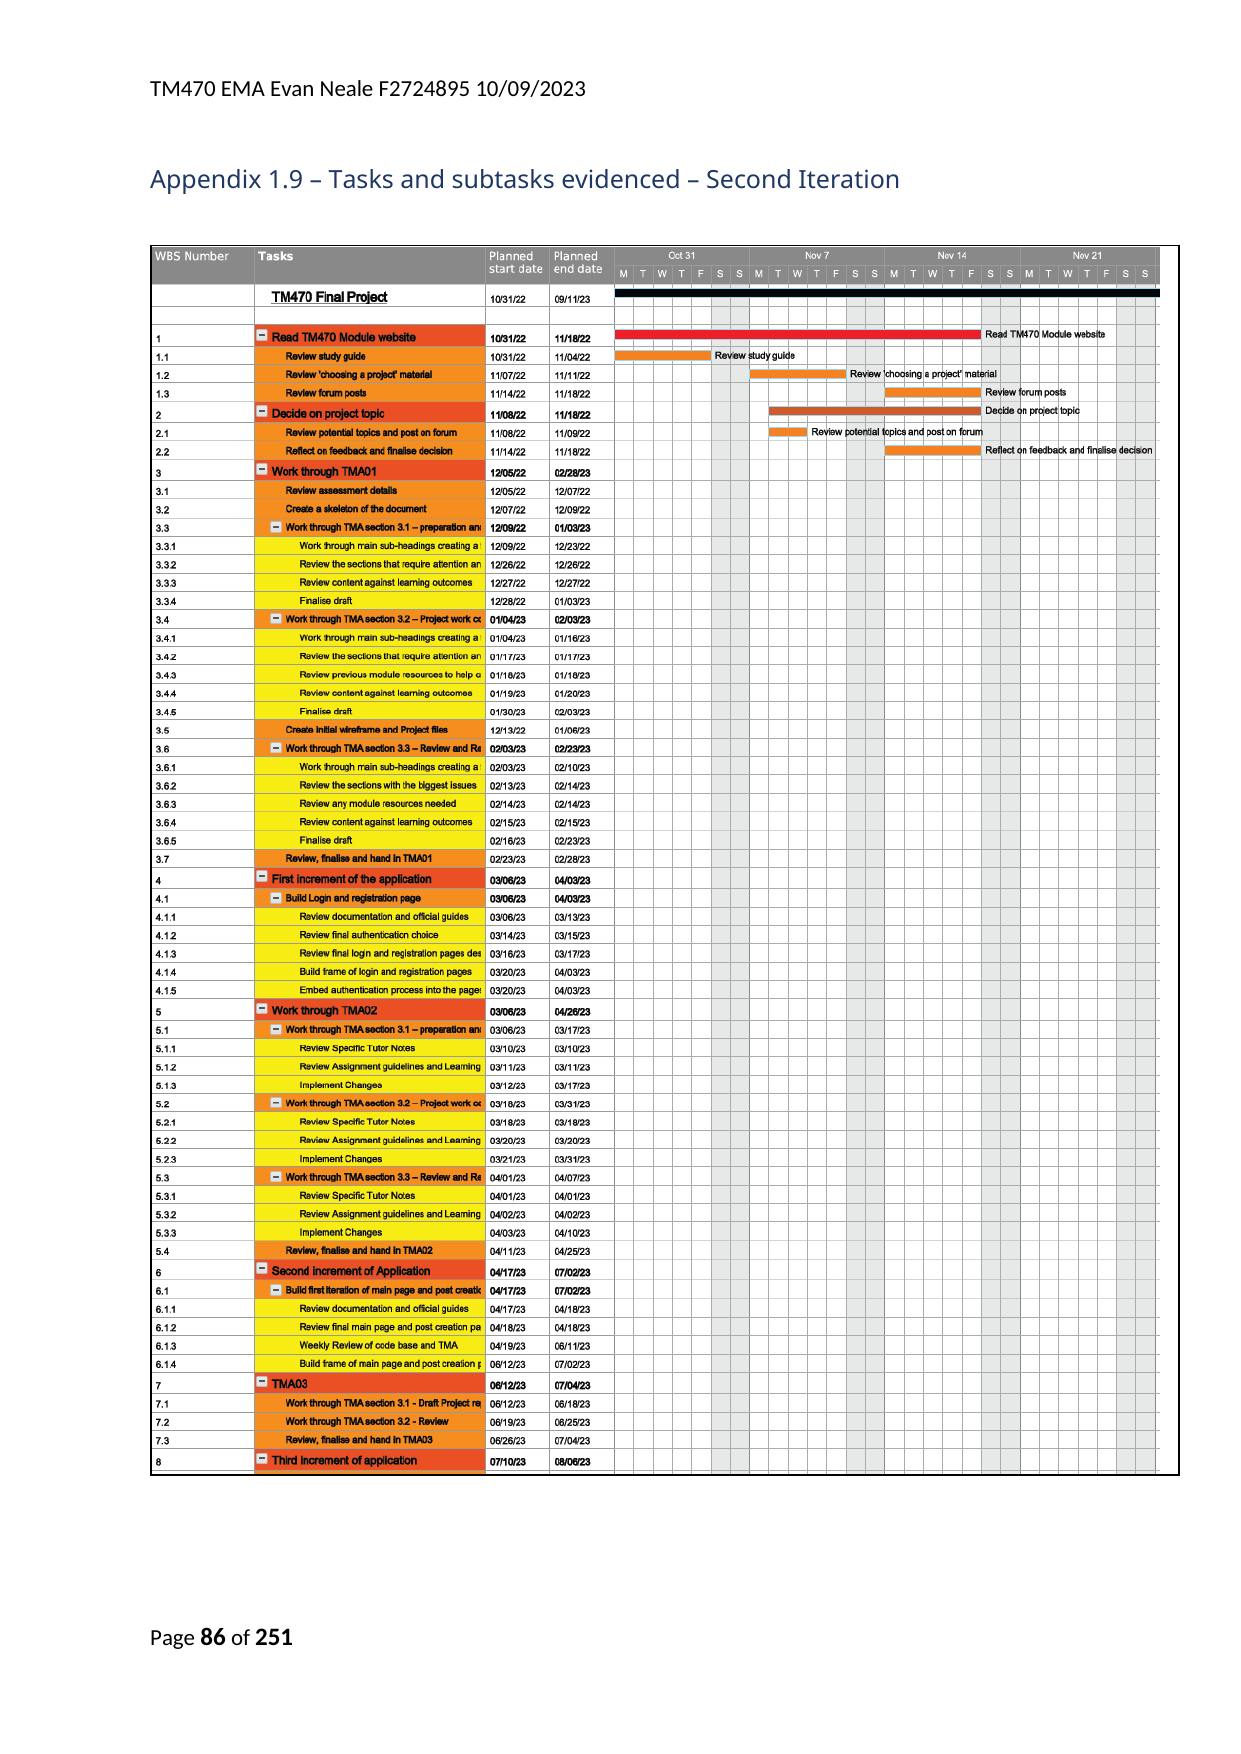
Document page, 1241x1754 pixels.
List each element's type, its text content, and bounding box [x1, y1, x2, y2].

subtitle Appendix 1.9 – Tasks and subtasks evidenced – Second Iteration [150, 162, 1090, 196]
picture [152, 246, 1160, 1474]
